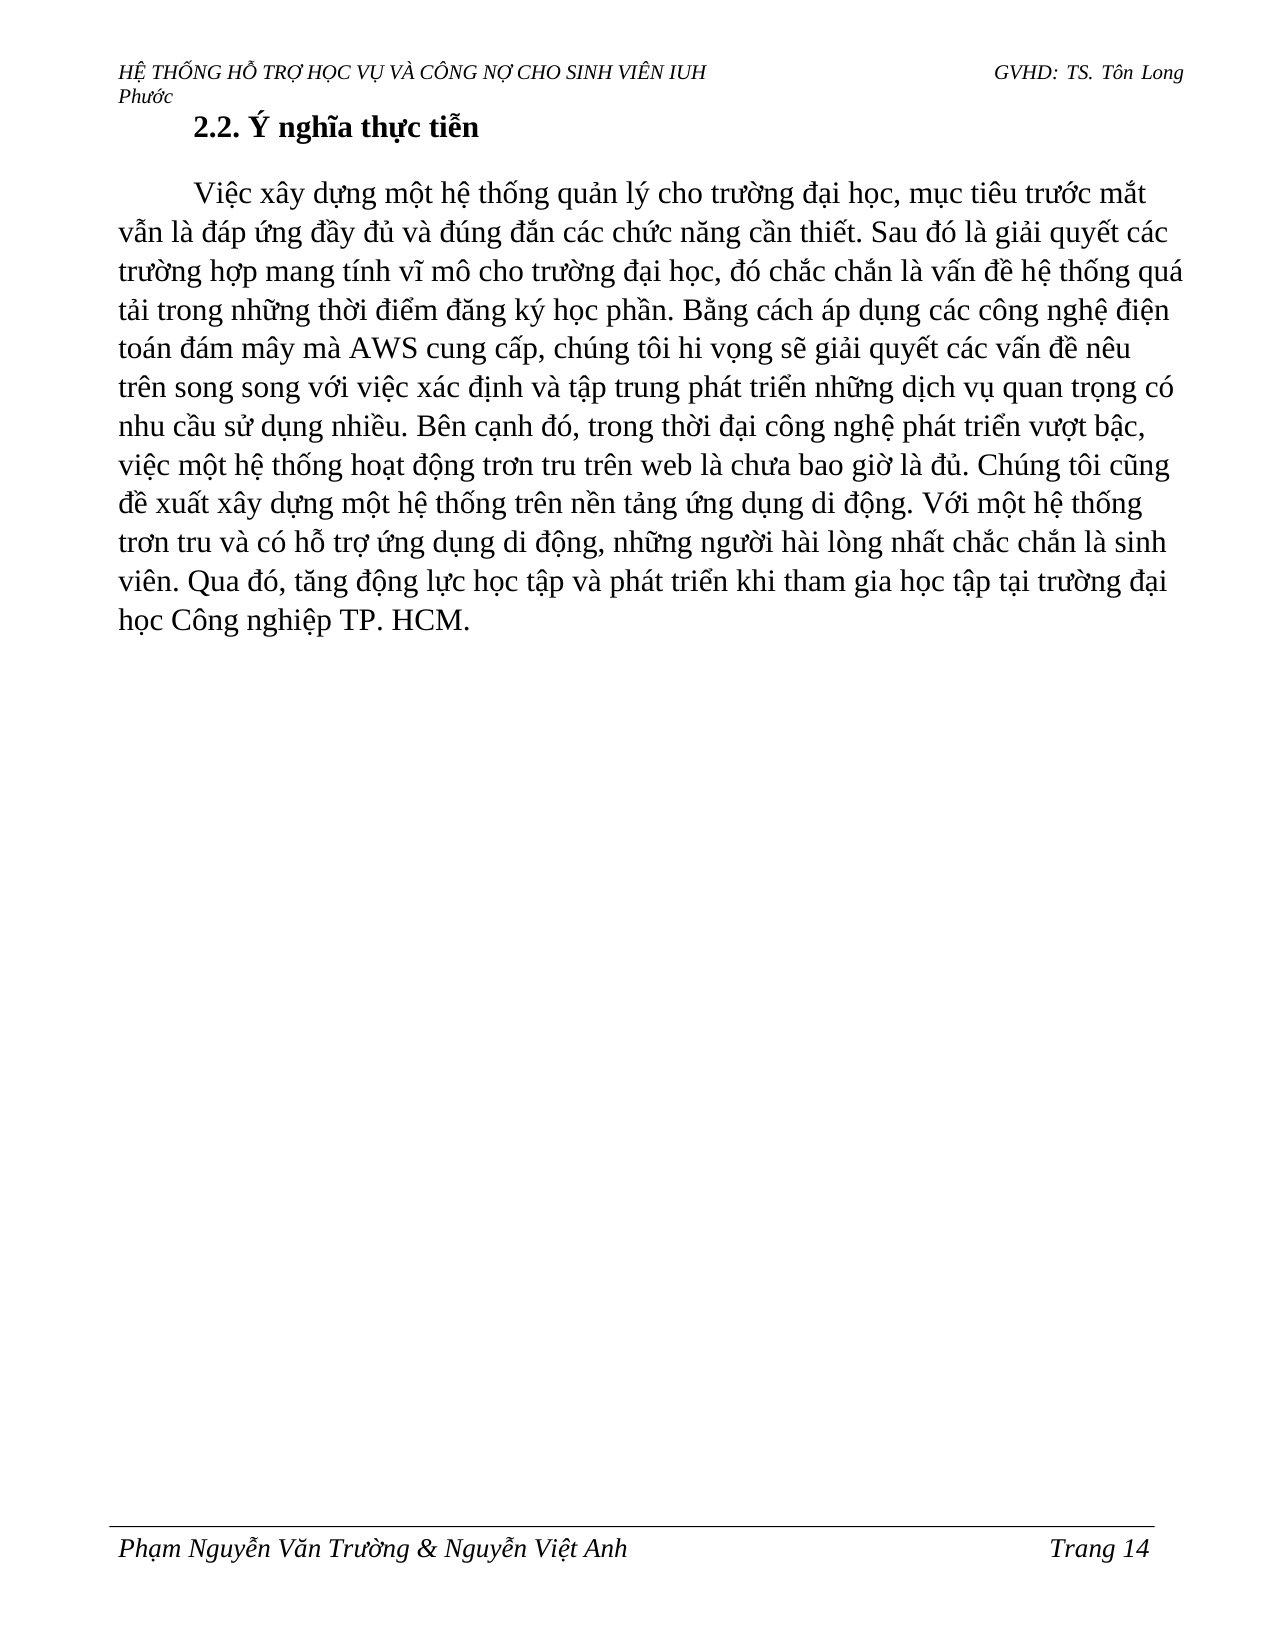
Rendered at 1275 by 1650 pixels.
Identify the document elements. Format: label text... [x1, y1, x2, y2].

text Việc xây dựng một hệ thống quản lý cho trường đại học, mục tiêu trước mắt vẫn là đáp ứng đầy đủ và đúng đắn các chức năng cần thiết. Sau đó là giải quyết các trường hợp mang tính vĩ mô cho trường đại học, đó chắc chắn là vấn đề hệ thống quá tải trong những thời điểm đăng ký học phần. Bằng cách áp dụng các công nghệ điện toán đám mây mà AWS cung cấp, chúng tôi hi vọng sẽ giải quyết các vấn đề nêu trên song song với việc xác định và tập trung phát triển những dịch vụ quan trọng có nhu cầu sử dụng nhiều. Bên cạnh đó, trong thời đại công nghệ phát triển vượt bậc, việc một hệ thống hoạt động trơn tru trên web là chưa bao giờ là đủ. Chúng tôi cũng đề xuất xây dựng một hệ thống trên nền tảng ứng dụng di động. Với một hệ thống trơn tru và có hỗ trợ ứng dụng di động, những người hài lòng nhất chắc chắn là sinh viên. Qua đó, tăng động lực học tập và phát triển khi tham gia học tập tại trường đại học Công nghiệp TP. HCM. [118, 174, 1186, 637]
subtitle 2.2. Ý nghĩa thực tiễn [118, 108, 1186, 144]
